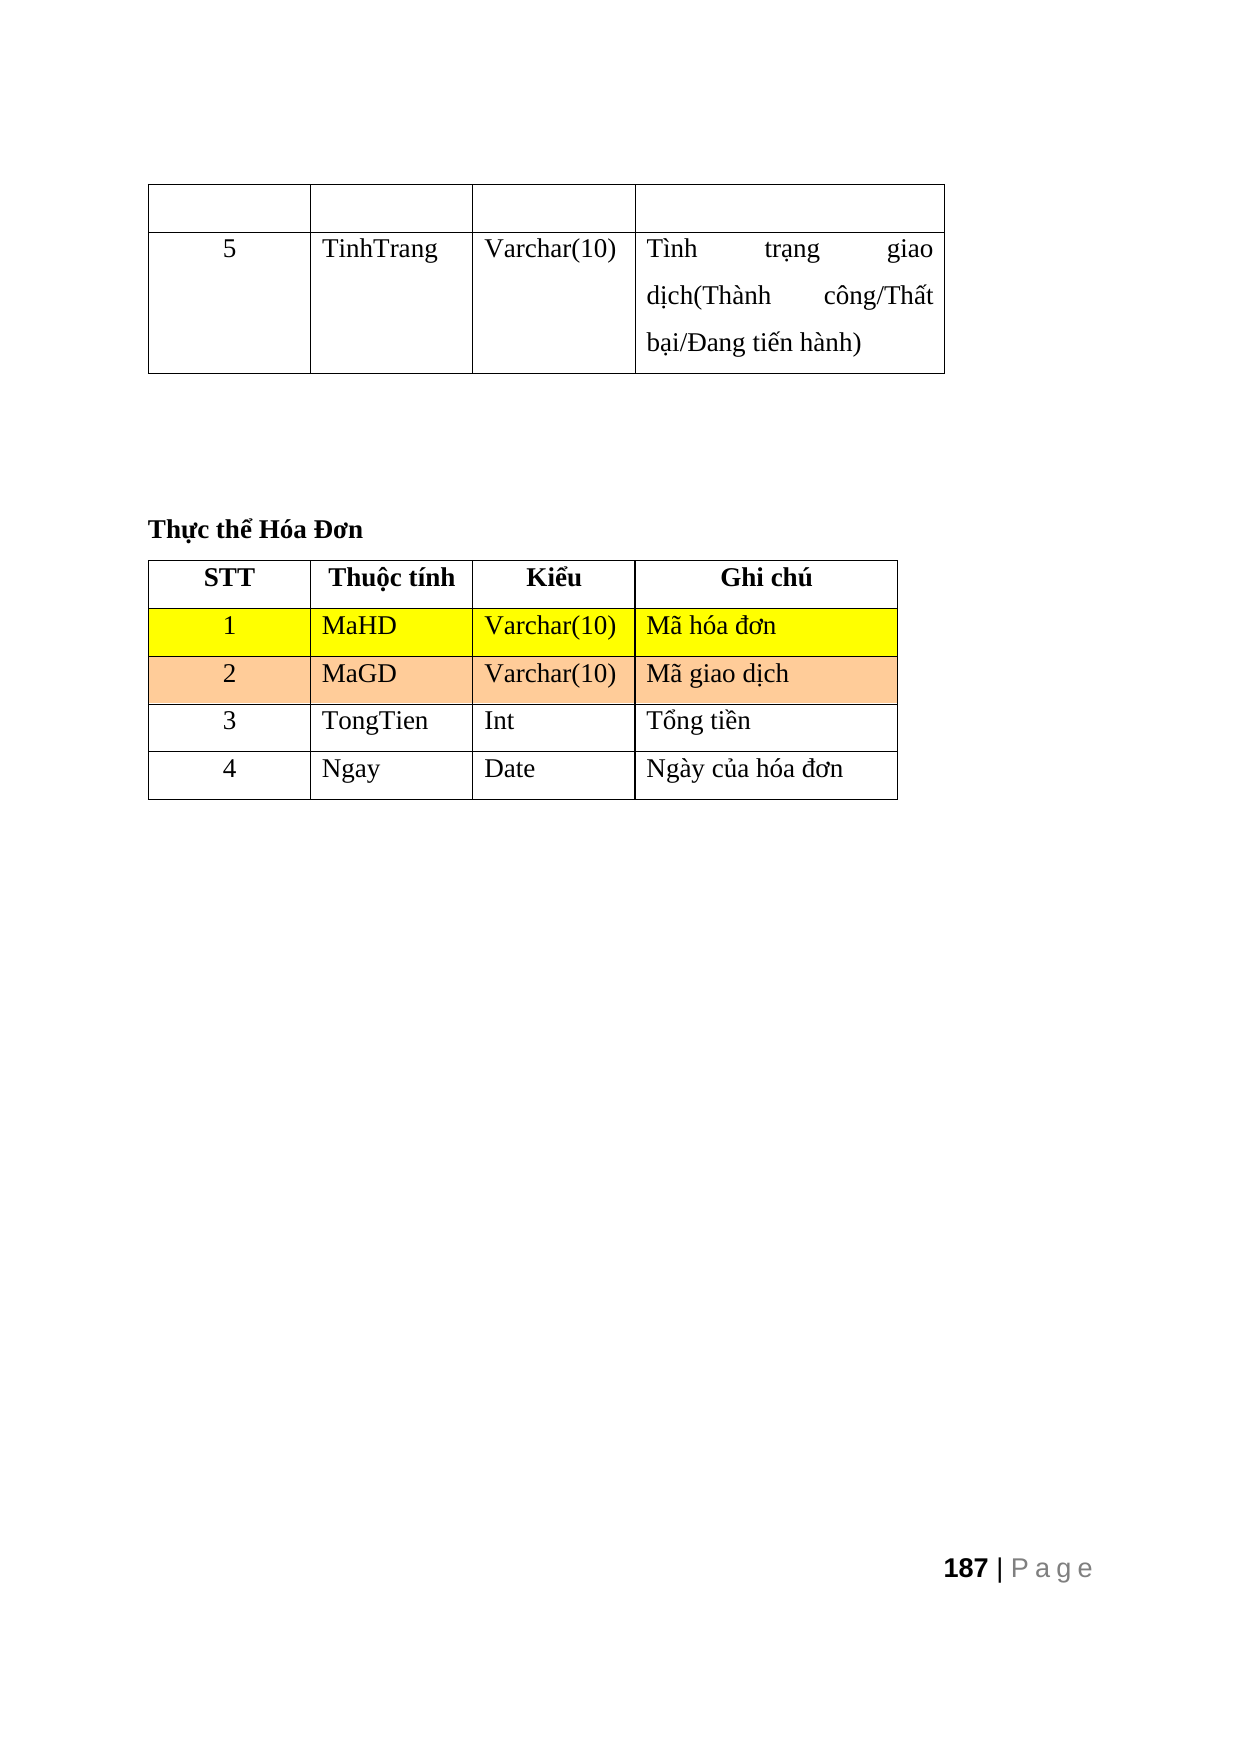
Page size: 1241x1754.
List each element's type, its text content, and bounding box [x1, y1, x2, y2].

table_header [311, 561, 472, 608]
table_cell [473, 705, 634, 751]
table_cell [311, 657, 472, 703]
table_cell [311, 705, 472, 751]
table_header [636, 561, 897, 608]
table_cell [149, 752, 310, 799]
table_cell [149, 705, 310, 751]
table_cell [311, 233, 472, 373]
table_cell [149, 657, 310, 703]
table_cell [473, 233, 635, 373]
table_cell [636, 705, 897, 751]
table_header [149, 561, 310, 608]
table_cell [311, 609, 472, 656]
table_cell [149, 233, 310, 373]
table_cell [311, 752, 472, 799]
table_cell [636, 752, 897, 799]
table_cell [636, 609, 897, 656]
text Thực thể Hóa Đơn [148, 514, 1092, 545]
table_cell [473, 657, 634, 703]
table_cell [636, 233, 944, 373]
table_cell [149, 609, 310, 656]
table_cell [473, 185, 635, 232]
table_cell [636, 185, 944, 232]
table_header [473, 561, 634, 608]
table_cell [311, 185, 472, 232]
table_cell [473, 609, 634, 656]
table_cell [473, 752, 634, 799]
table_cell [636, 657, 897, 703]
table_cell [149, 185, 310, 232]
